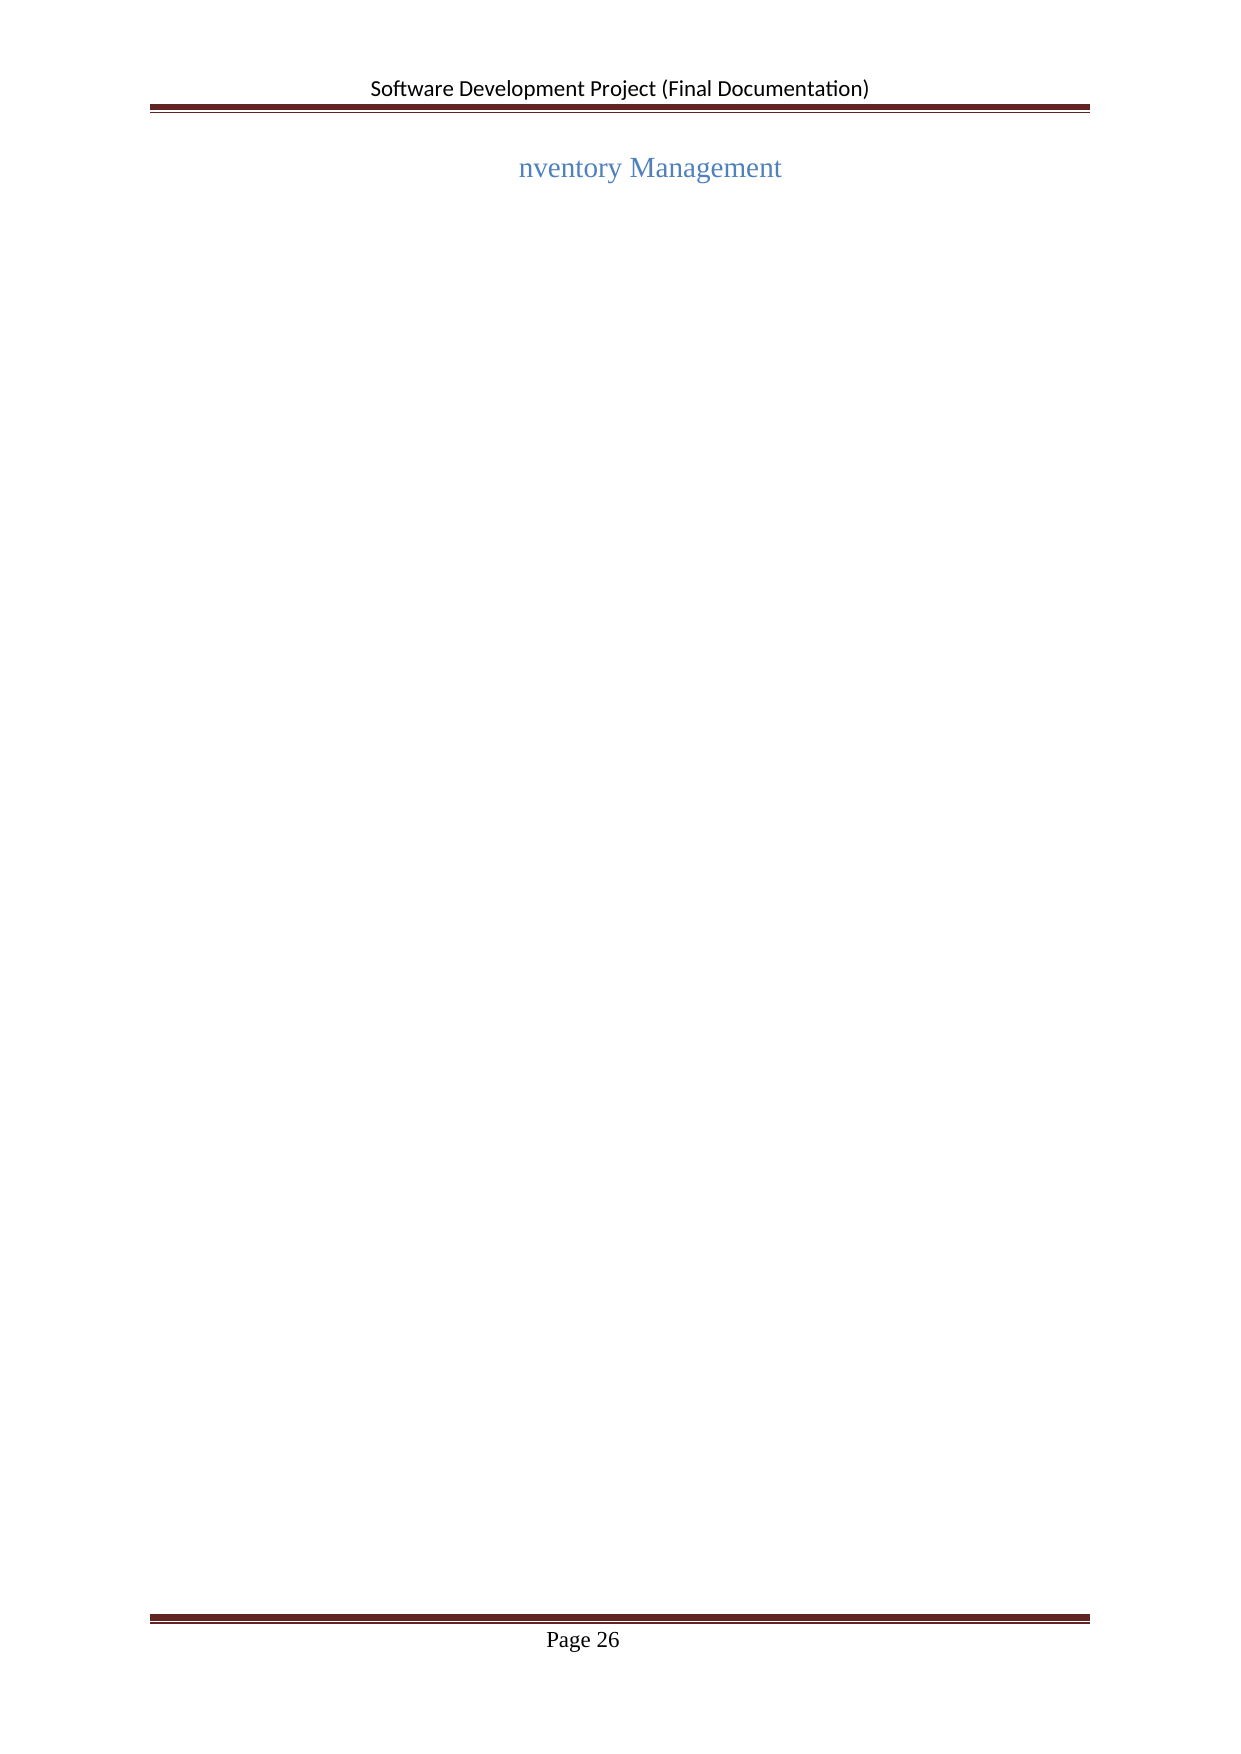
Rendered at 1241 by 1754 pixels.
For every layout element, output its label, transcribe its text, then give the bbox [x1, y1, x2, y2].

subtitle Inventory Management [150, 150, 1090, 183]
